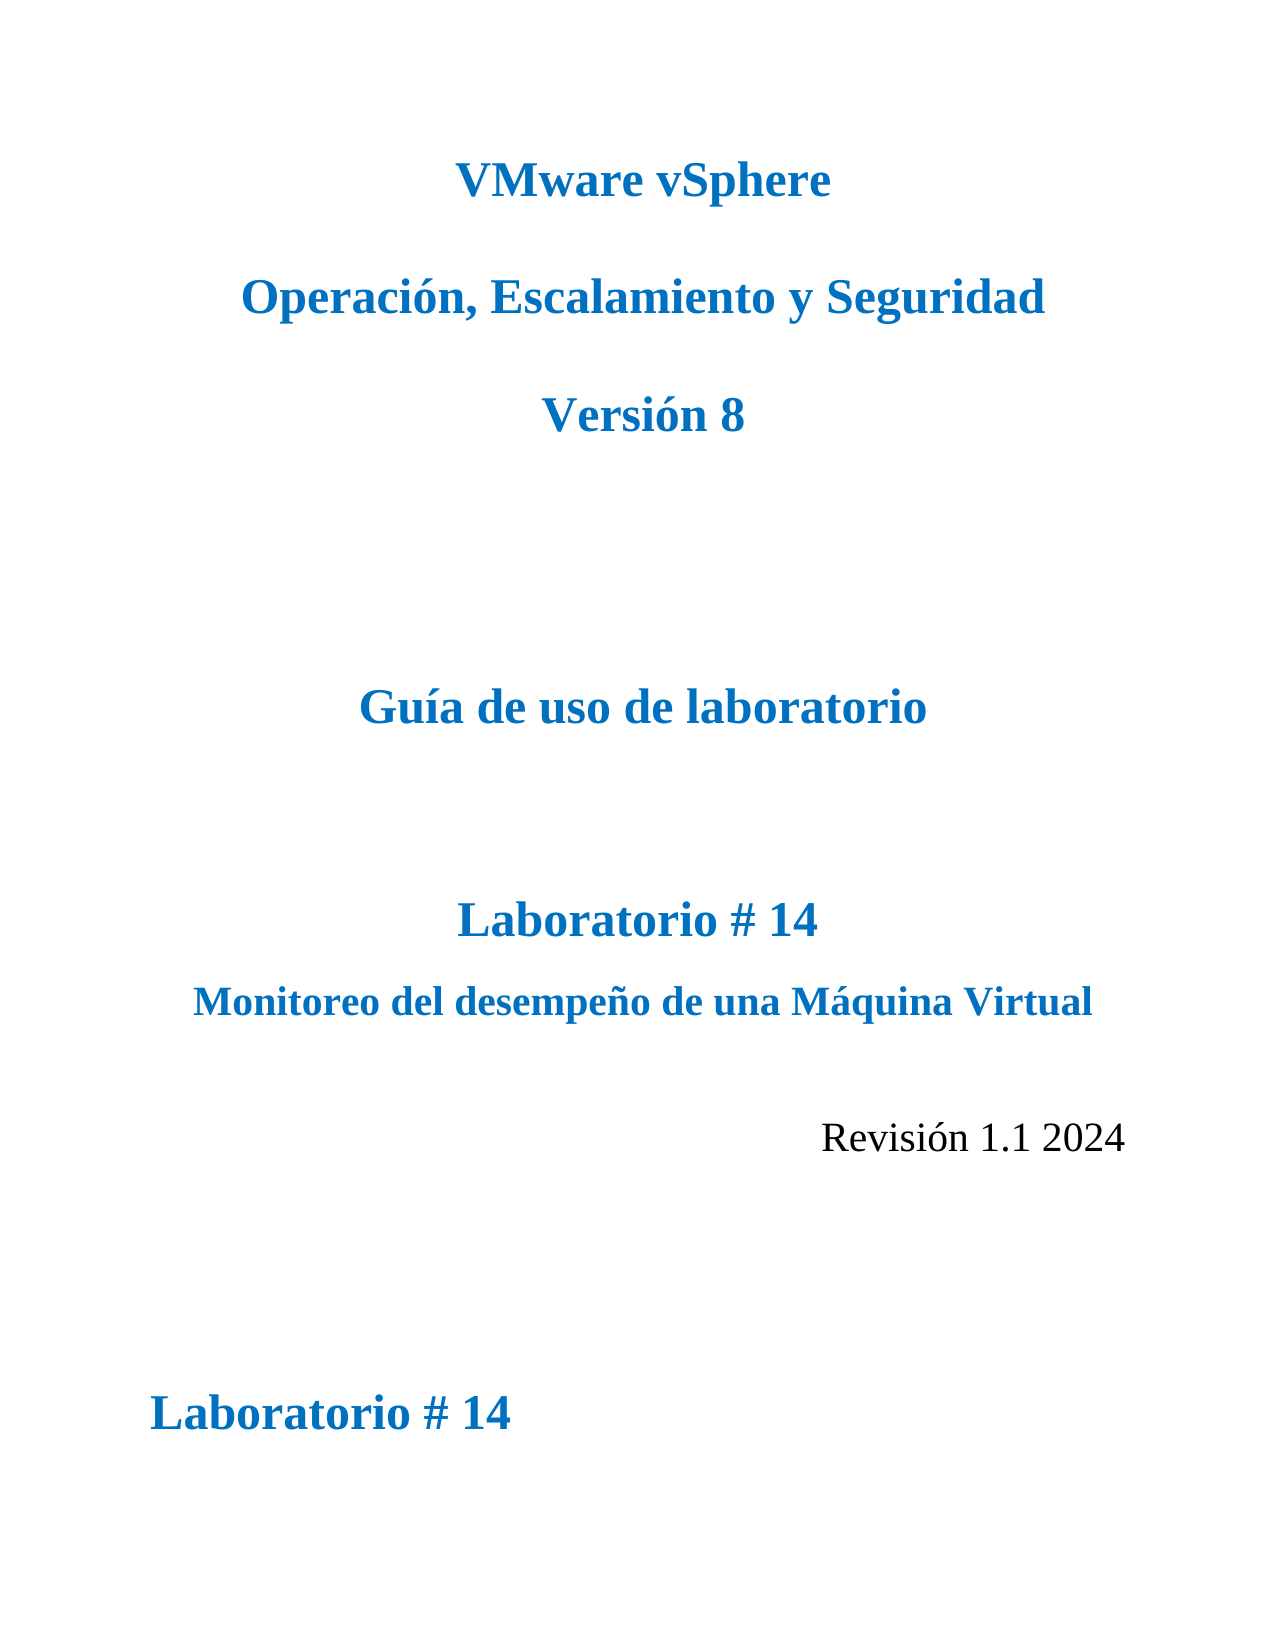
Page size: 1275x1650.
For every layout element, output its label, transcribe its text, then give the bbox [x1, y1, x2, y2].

text Laboratorio # 14 [150, 1382, 1125, 1440]
text VMware vSphere [161, 150, 1125, 207]
text Versión 8 [161, 384, 1125, 442]
text Laboratorio # 14 [150, 890, 1125, 947]
text Operación, Escalamiento y Seguridad [161, 267, 1125, 325]
text Monitoreo del desempeño de una Máquina Virtual [161, 976, 1125, 1024]
text Guía de uso de laboratorio [161, 677, 1125, 735]
text Revisión 1.1 2024 [161, 1112, 1125, 1160]
